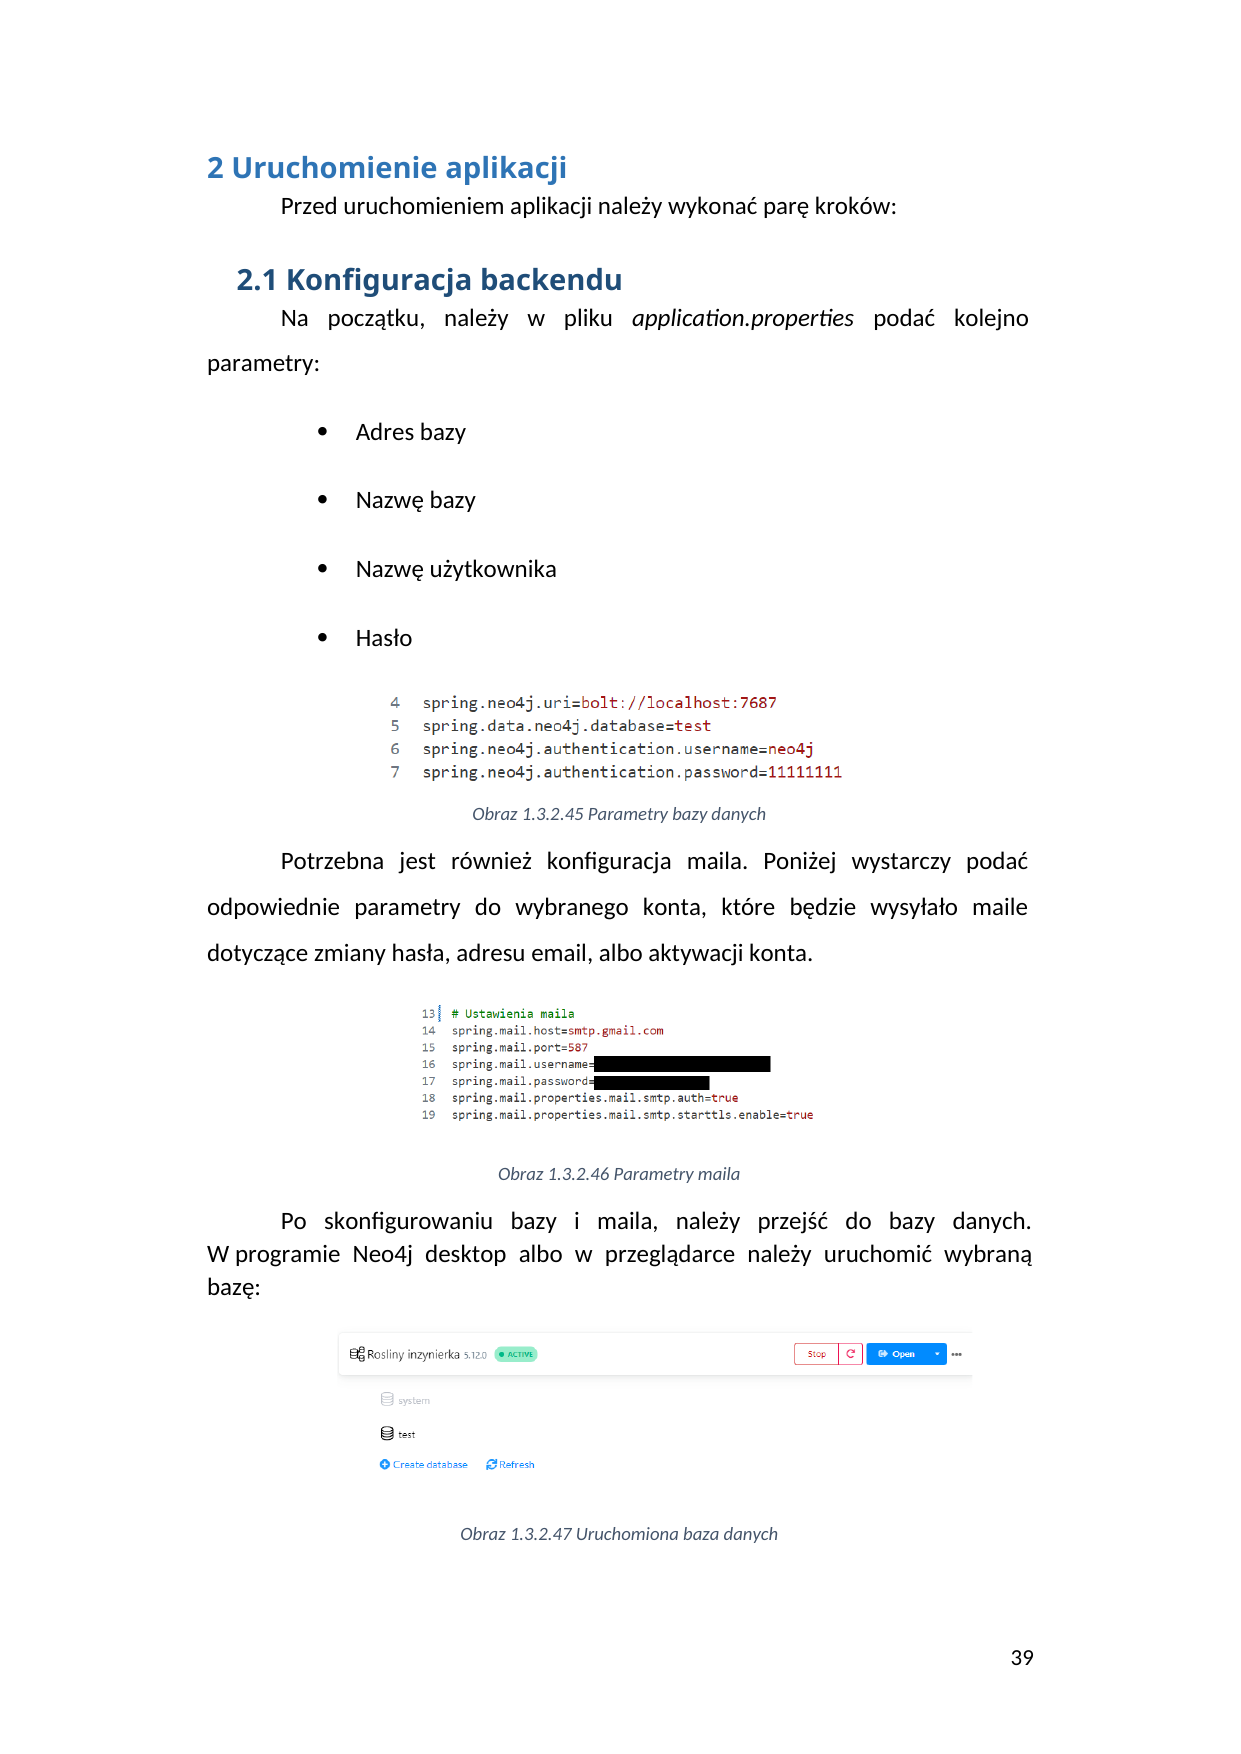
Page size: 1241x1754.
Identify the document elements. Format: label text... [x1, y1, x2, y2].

text Po skonfigurowaniu bazy i maila, należy przejść do bazy danych. W programie Neo4j desktop albo w przeglądarce należy uruchomić wybraną bazę: [207, 1206, 1033, 1302]
subtitle Konfiguracja backendu [207, 259, 1033, 299]
list Nazwę bazy [318, 485, 1029, 515]
text Na początku, należy w pliku application.properties podać kolejno parametry: [207, 302, 1029, 378]
picture [414, 1005, 821, 1124]
picture [337, 1321, 973, 1485]
text Przed uruchomieniem aplikacji należy wykonać parę kroków: [207, 191, 1029, 221]
subtitle Uruchomienie aplikacji [207, 148, 1033, 187]
text Potrzebna jest również konfiguracja maila. Poniżej wystarczy podać odpowiednie parametry do wybranego konta, które będzie wysyłało maile dotyczące zmiany hasła, adresu email, albo aktywacji konta. [207, 846, 1029, 967]
list Hasło [318, 622, 1029, 652]
list Adres bazy [318, 416, 1029, 447]
picture [368, 690, 872, 783]
list Nazwę użytkownika [318, 553, 1029, 584]
